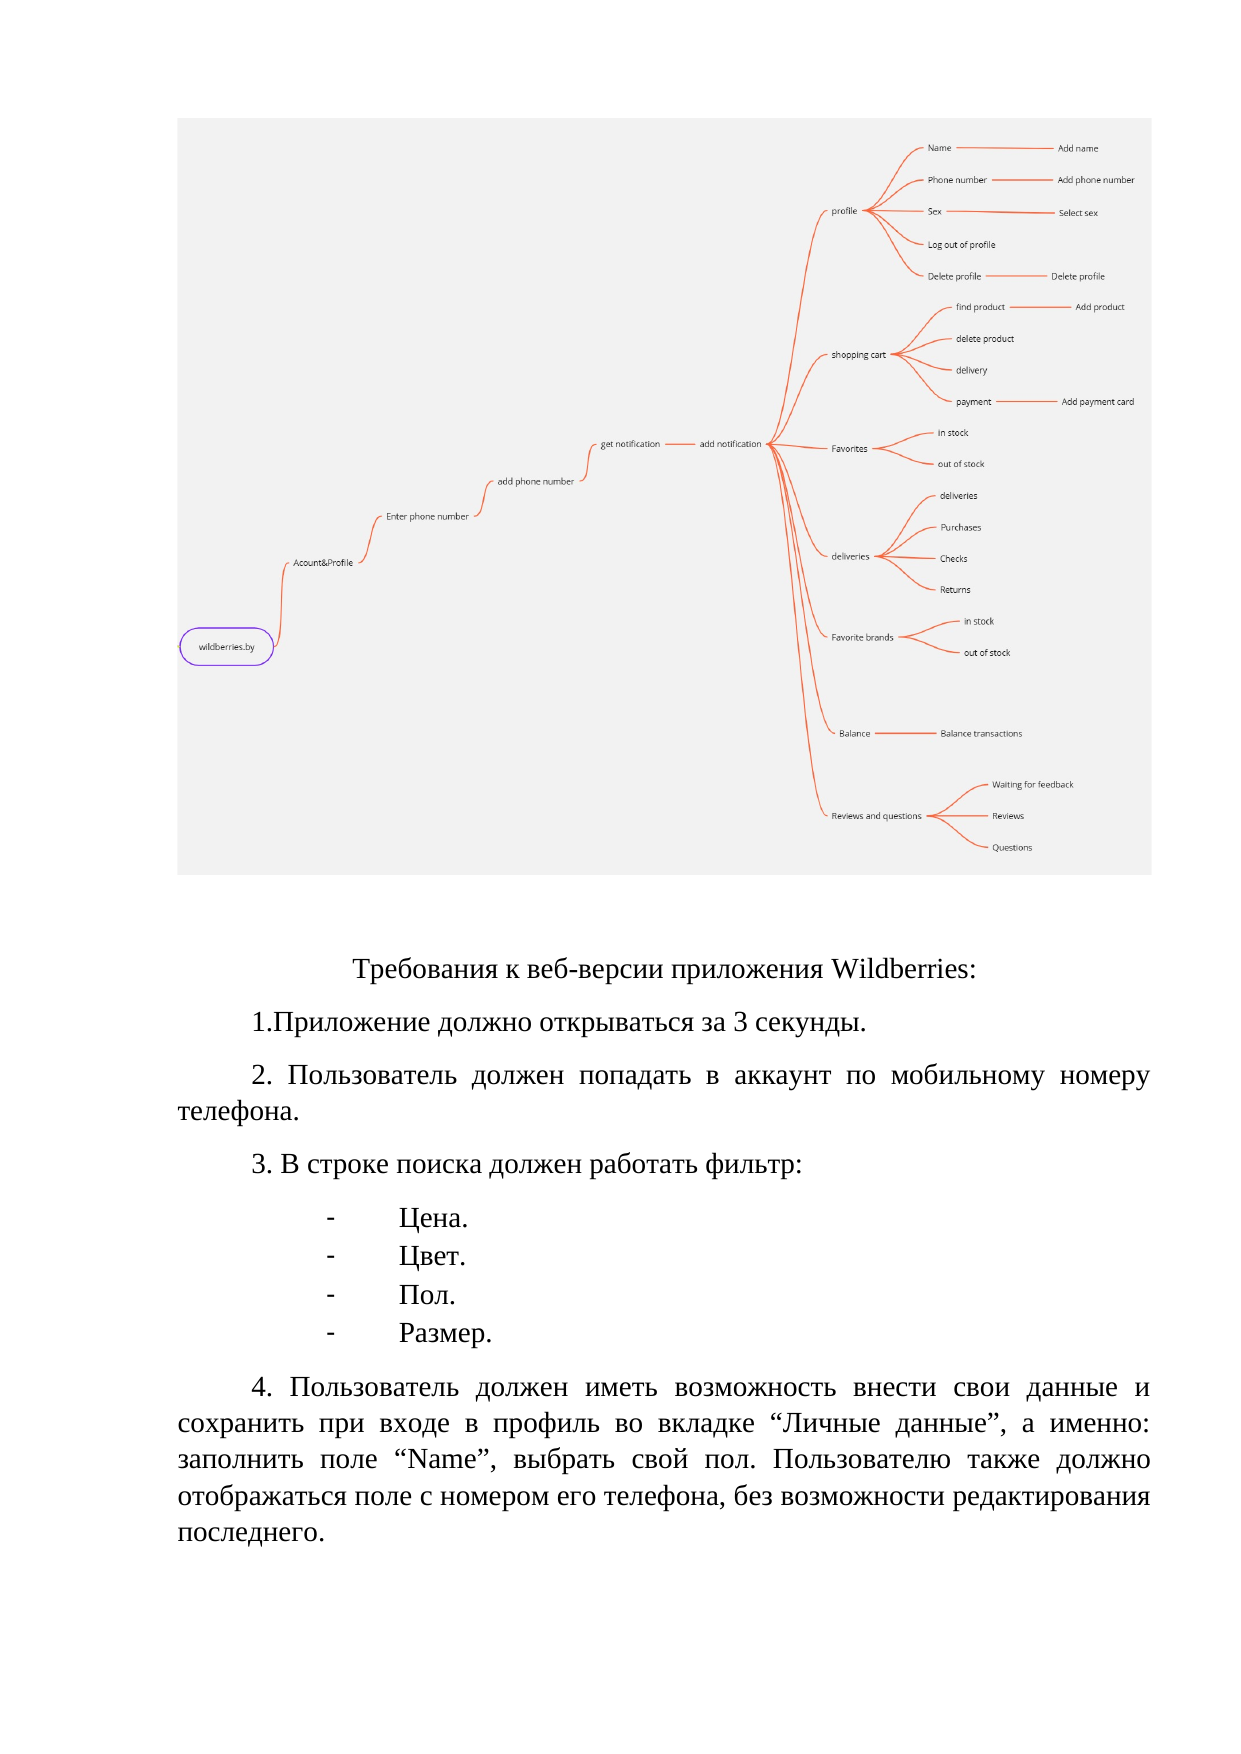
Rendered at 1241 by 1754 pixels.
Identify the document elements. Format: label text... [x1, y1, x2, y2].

text 3. В строке поиска должен работать фильтр: [177, 1146, 1152, 1180]
picture [177, 118, 1152, 875]
text Требования к веб-версии приложения Wildberries: [177, 952, 1152, 985]
list Цена. [252, 1199, 1152, 1234]
list Цвет. [252, 1237, 1152, 1273]
text 1.Приложение должно открываться за 3 секунды. [177, 1004, 1152, 1038]
list Пол. [252, 1276, 1152, 1311]
list Размер. [252, 1314, 1152, 1350]
text 2. Пользователь должен попадать в аккаунт по мобильному номеру телефона. [177, 1057, 1152, 1127]
text 4. Пользователь должен иметь возможность внести свои данные и сохранить при входе в профиль во вкладке “Личные данные”, а именно: заполнить поле “Name”, выбрать свой пол. Пользователю также должно отображаться поле с номером его телефона, без возможности редактирования последнего. [177, 1369, 1152, 1547]
